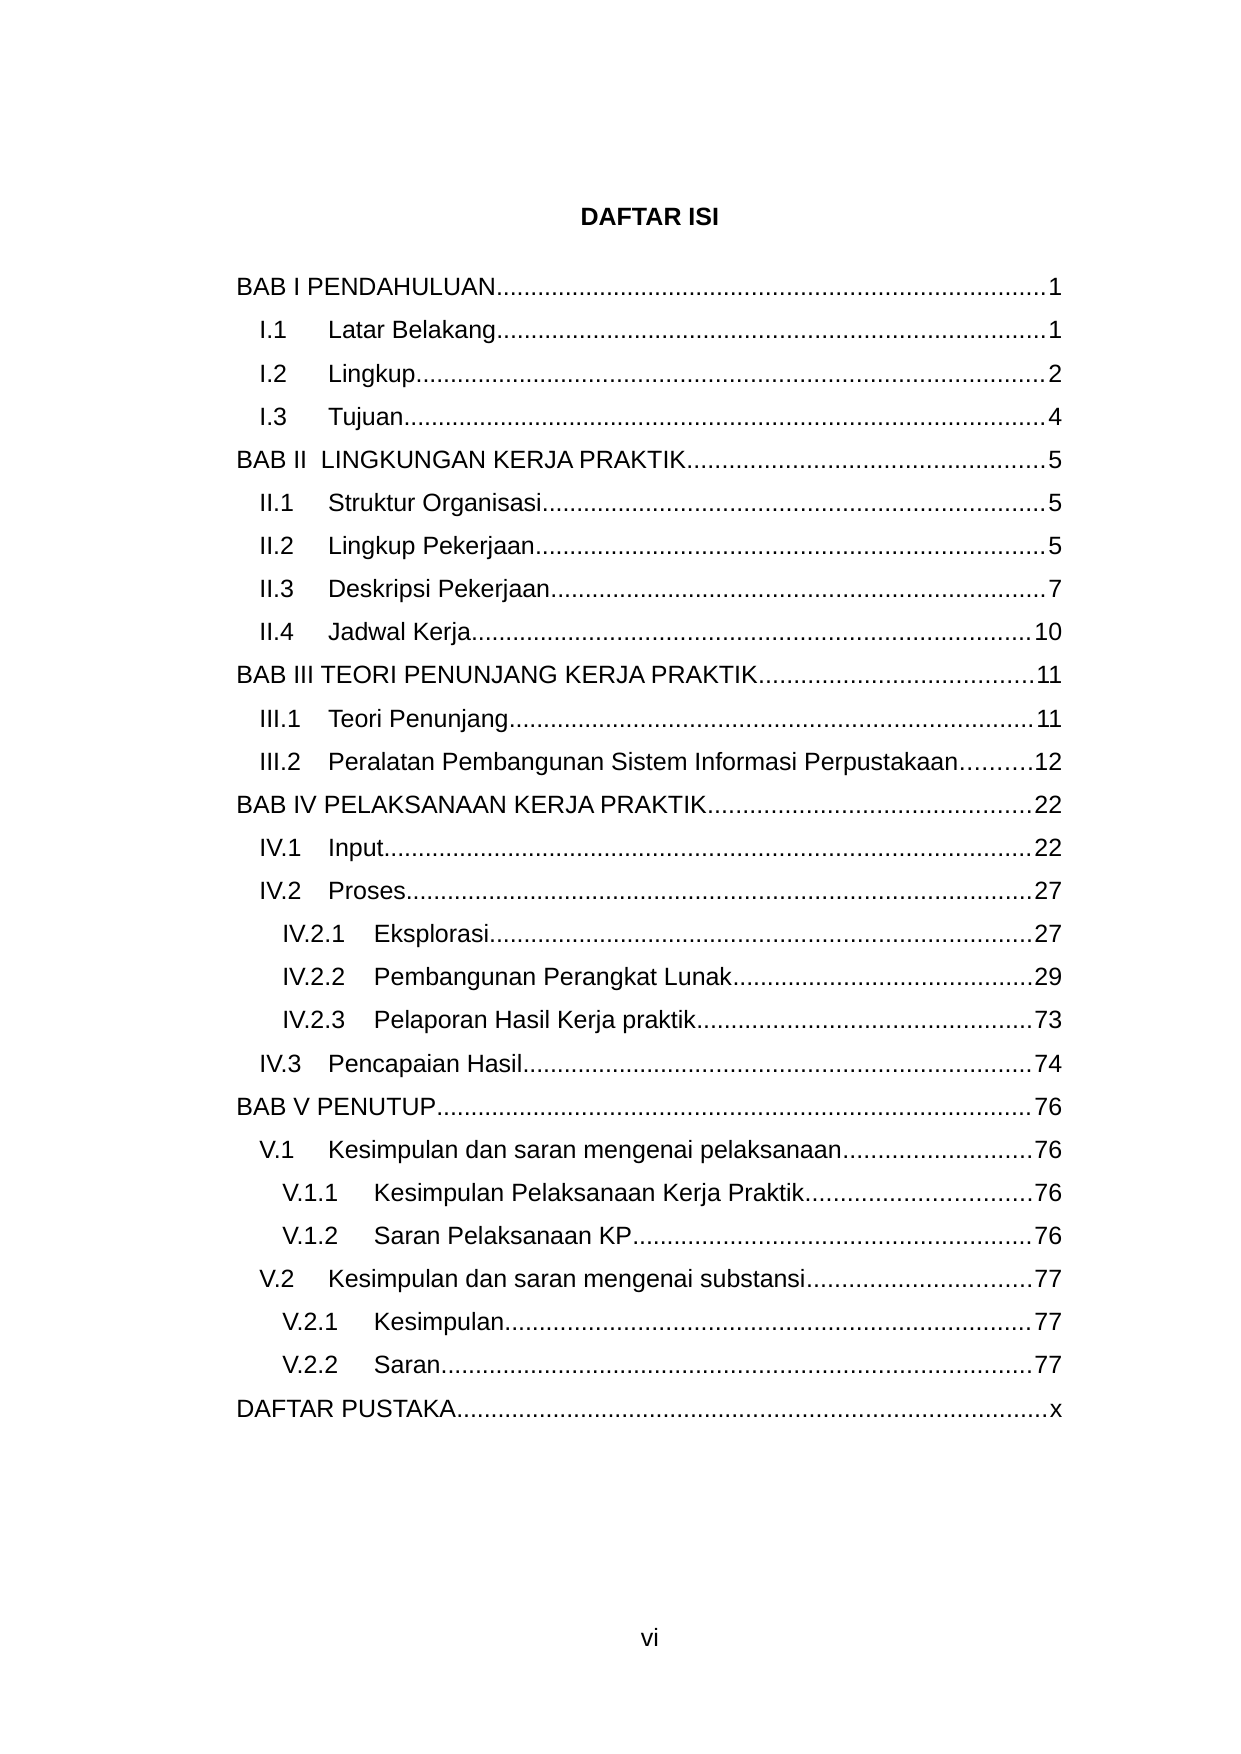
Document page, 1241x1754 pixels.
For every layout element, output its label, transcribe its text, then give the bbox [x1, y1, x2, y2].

subtitle DAFTAR ISI [236, 202, 1063, 231]
